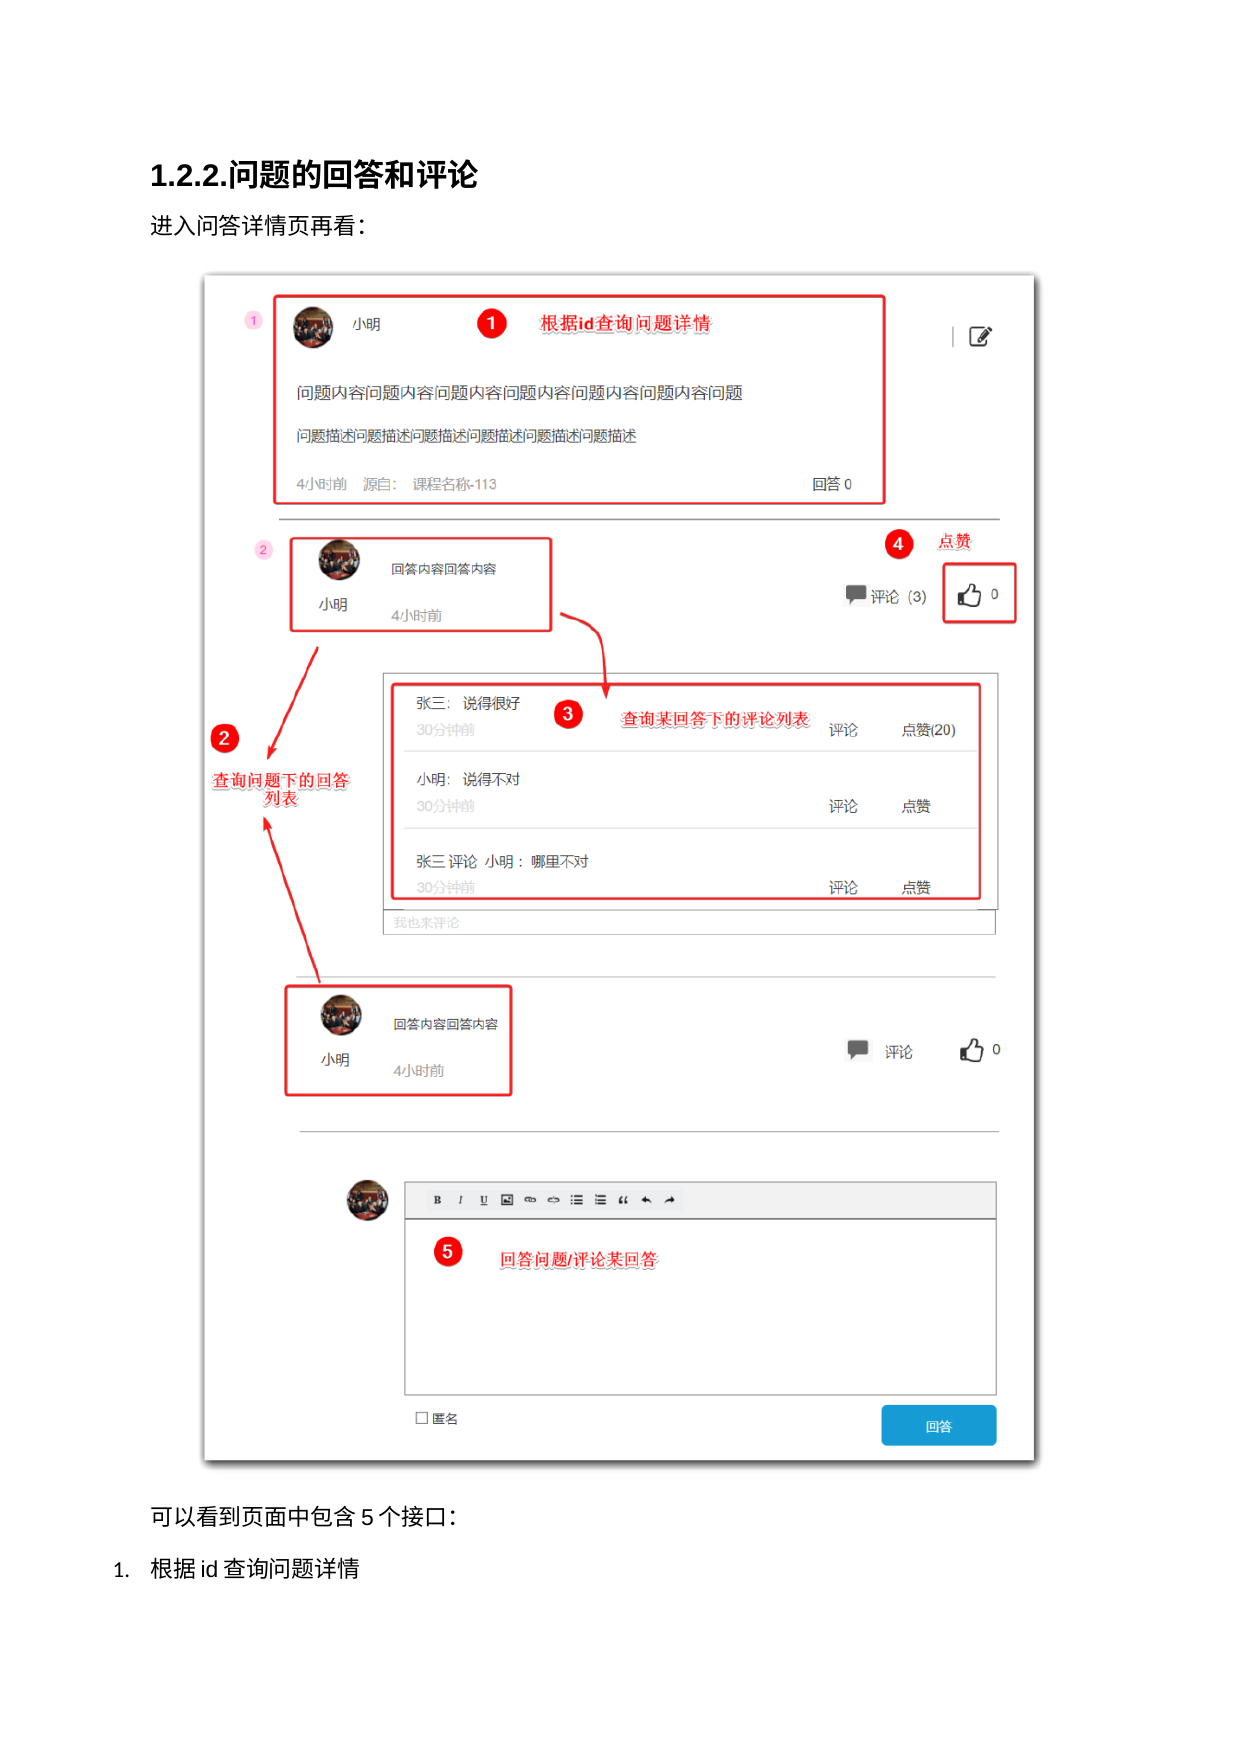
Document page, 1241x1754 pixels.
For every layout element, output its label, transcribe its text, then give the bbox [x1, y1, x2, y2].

text 可以看到页面中包含5个接口： [150, 1498, 1090, 1532]
list 根据id查询问题详情 [112, 1551, 1090, 1584]
picture [188, 260, 1052, 1481]
text 进入问答详情页再看： [150, 208, 1090, 241]
